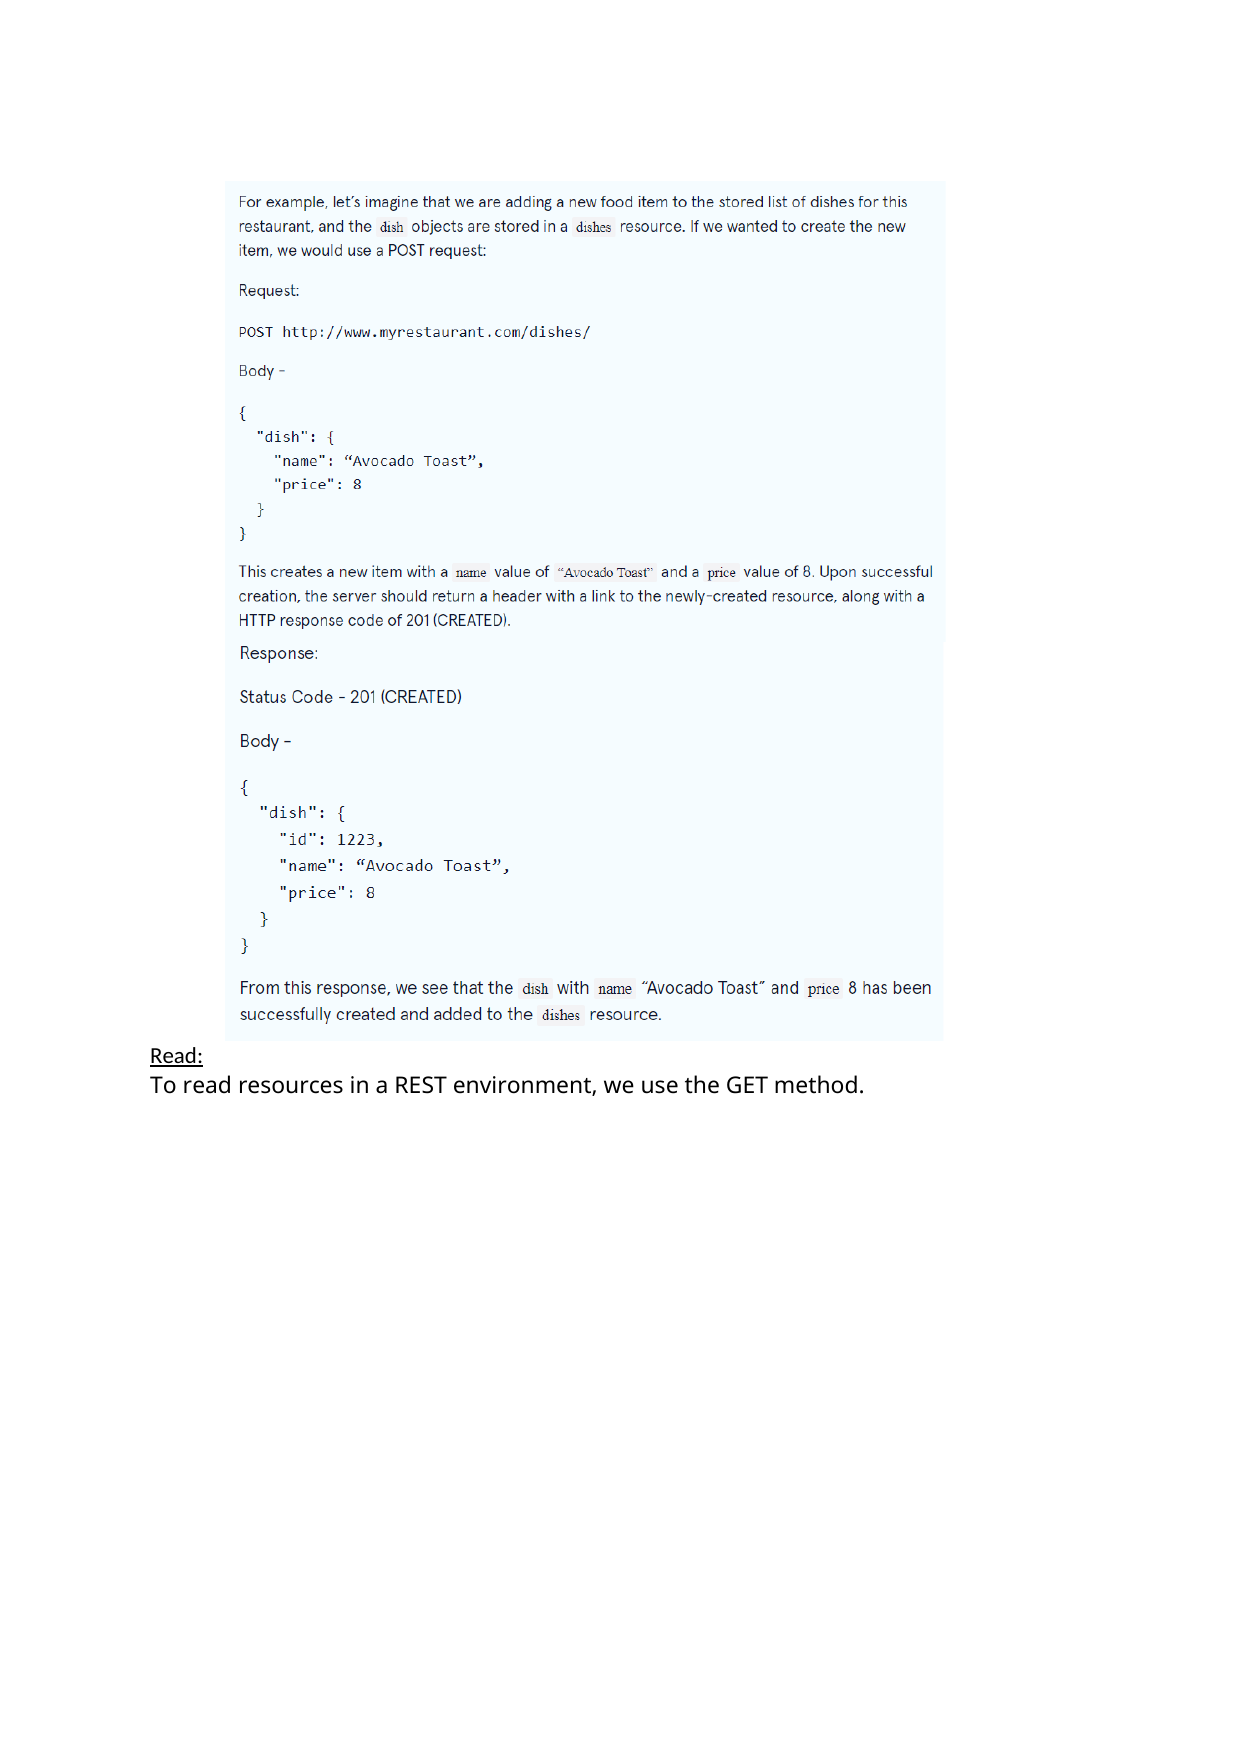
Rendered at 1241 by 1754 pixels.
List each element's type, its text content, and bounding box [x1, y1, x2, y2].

text To read resources in a REST environment, we use the GET method. [150, 1069, 1090, 1100]
picture [225, 181, 946, 1041]
text Read: [150, 1041, 1090, 1069]
